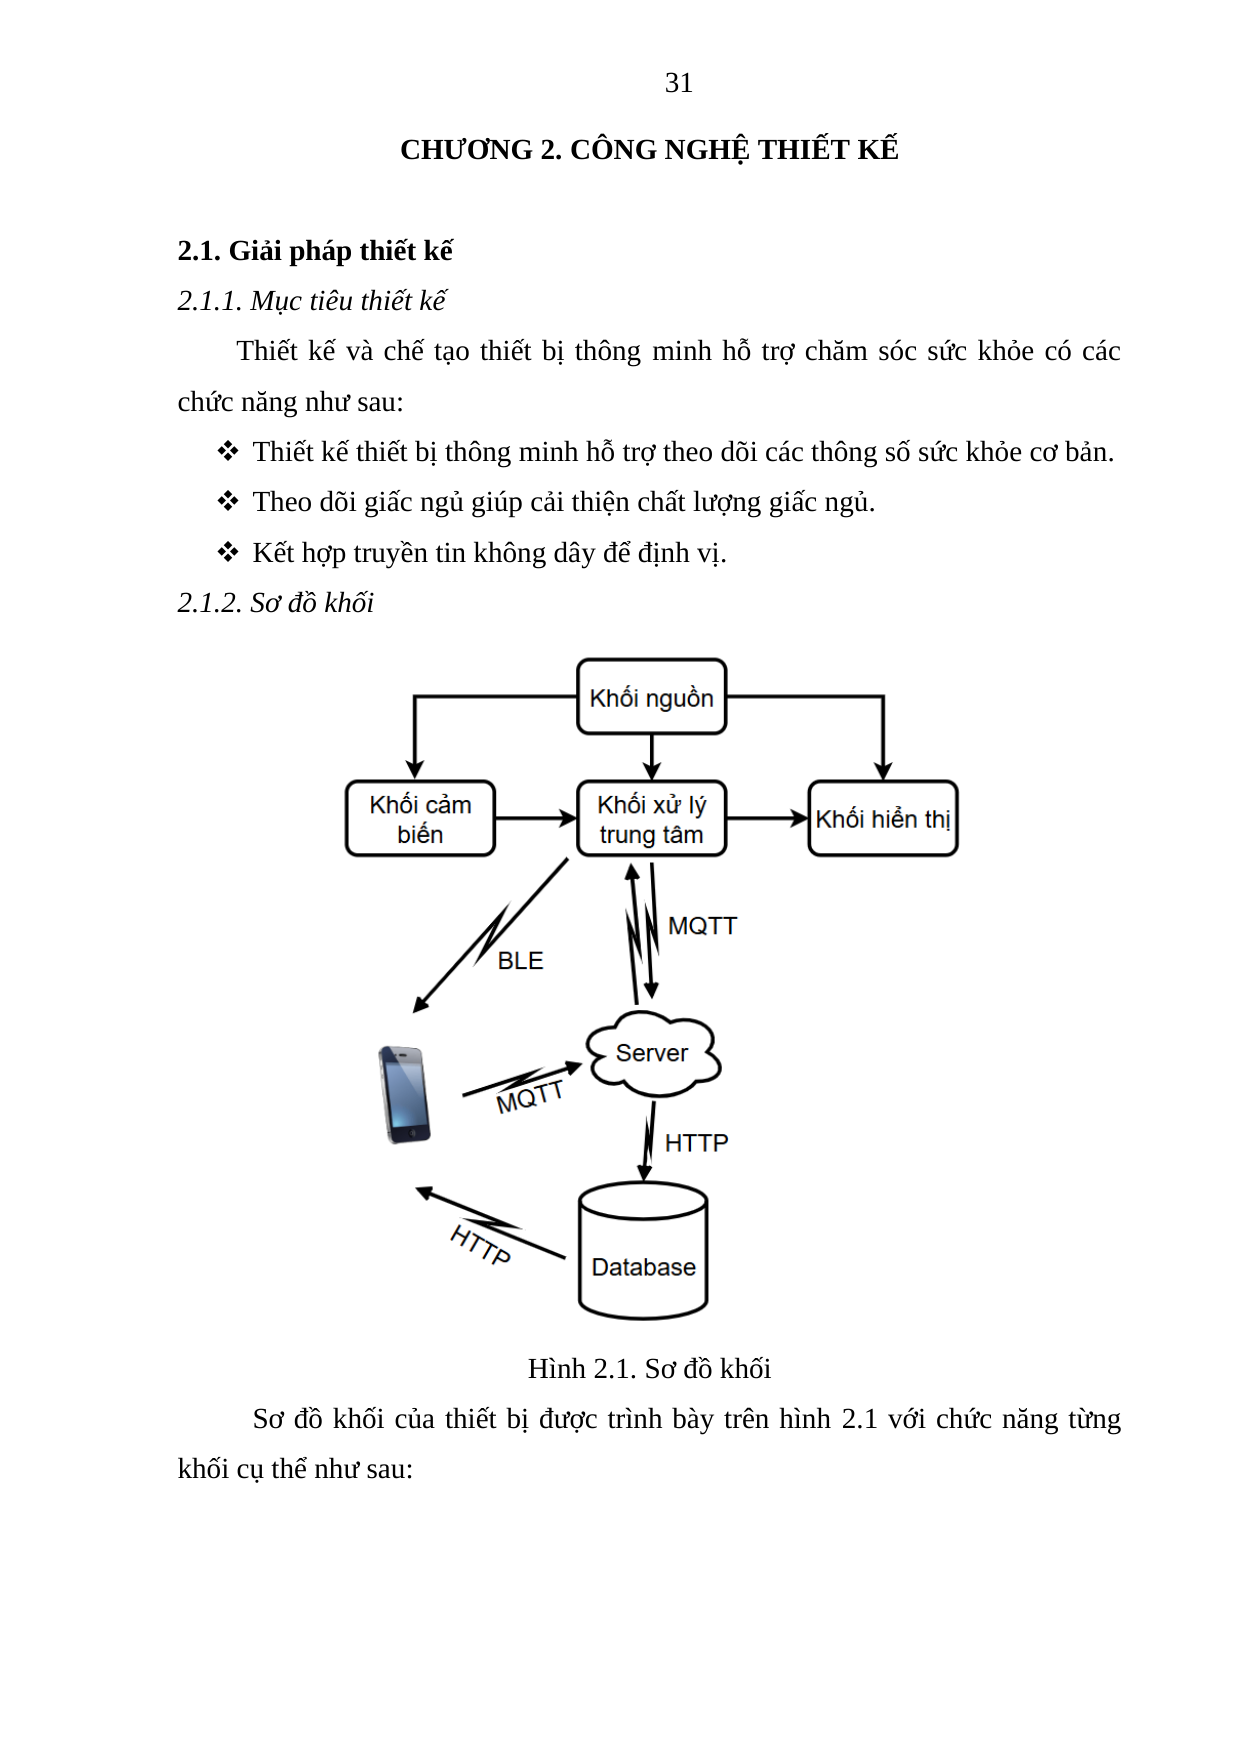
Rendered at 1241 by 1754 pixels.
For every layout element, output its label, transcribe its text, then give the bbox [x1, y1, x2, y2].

list Thiết kế thiết bị thông minh hỗ trợ theo dõi các thông số sức khỏe cơ bản. [215, 434, 1122, 468]
subtitle 2.1.2. Sơ đồ khối [177, 585, 1122, 619]
subtitle 2.1. Giải pháp thiết kế [177, 233, 1122, 266]
list Theo dõi giấc ngủ giúp cải thiện chất lượng giấc ngủ. [215, 484, 1122, 518]
text Sơ đồ khối của thiết bị được trình bày trên hình 2.1 với chức năng từng khối cụ thể như sau: [177, 1401, 1122, 1485]
subtitle CHƯƠNG 2. CÔNG NGHỆ THIẾT KẾ [177, 132, 1122, 166]
text Sơ đồ khối [177, 1351, 1122, 1384]
picture [326, 635, 973, 1334]
subtitle 2.1.1. Mục tiêu thiết kế [177, 283, 1122, 317]
list Kết hợp truyền tin không dây để định vị. [215, 535, 1122, 568]
text Thiết kế và chế tạo thiết bị thông minh hỗ trợ chăm sóc sức khỏe có các chức năng như sau: [177, 333, 1122, 417]
